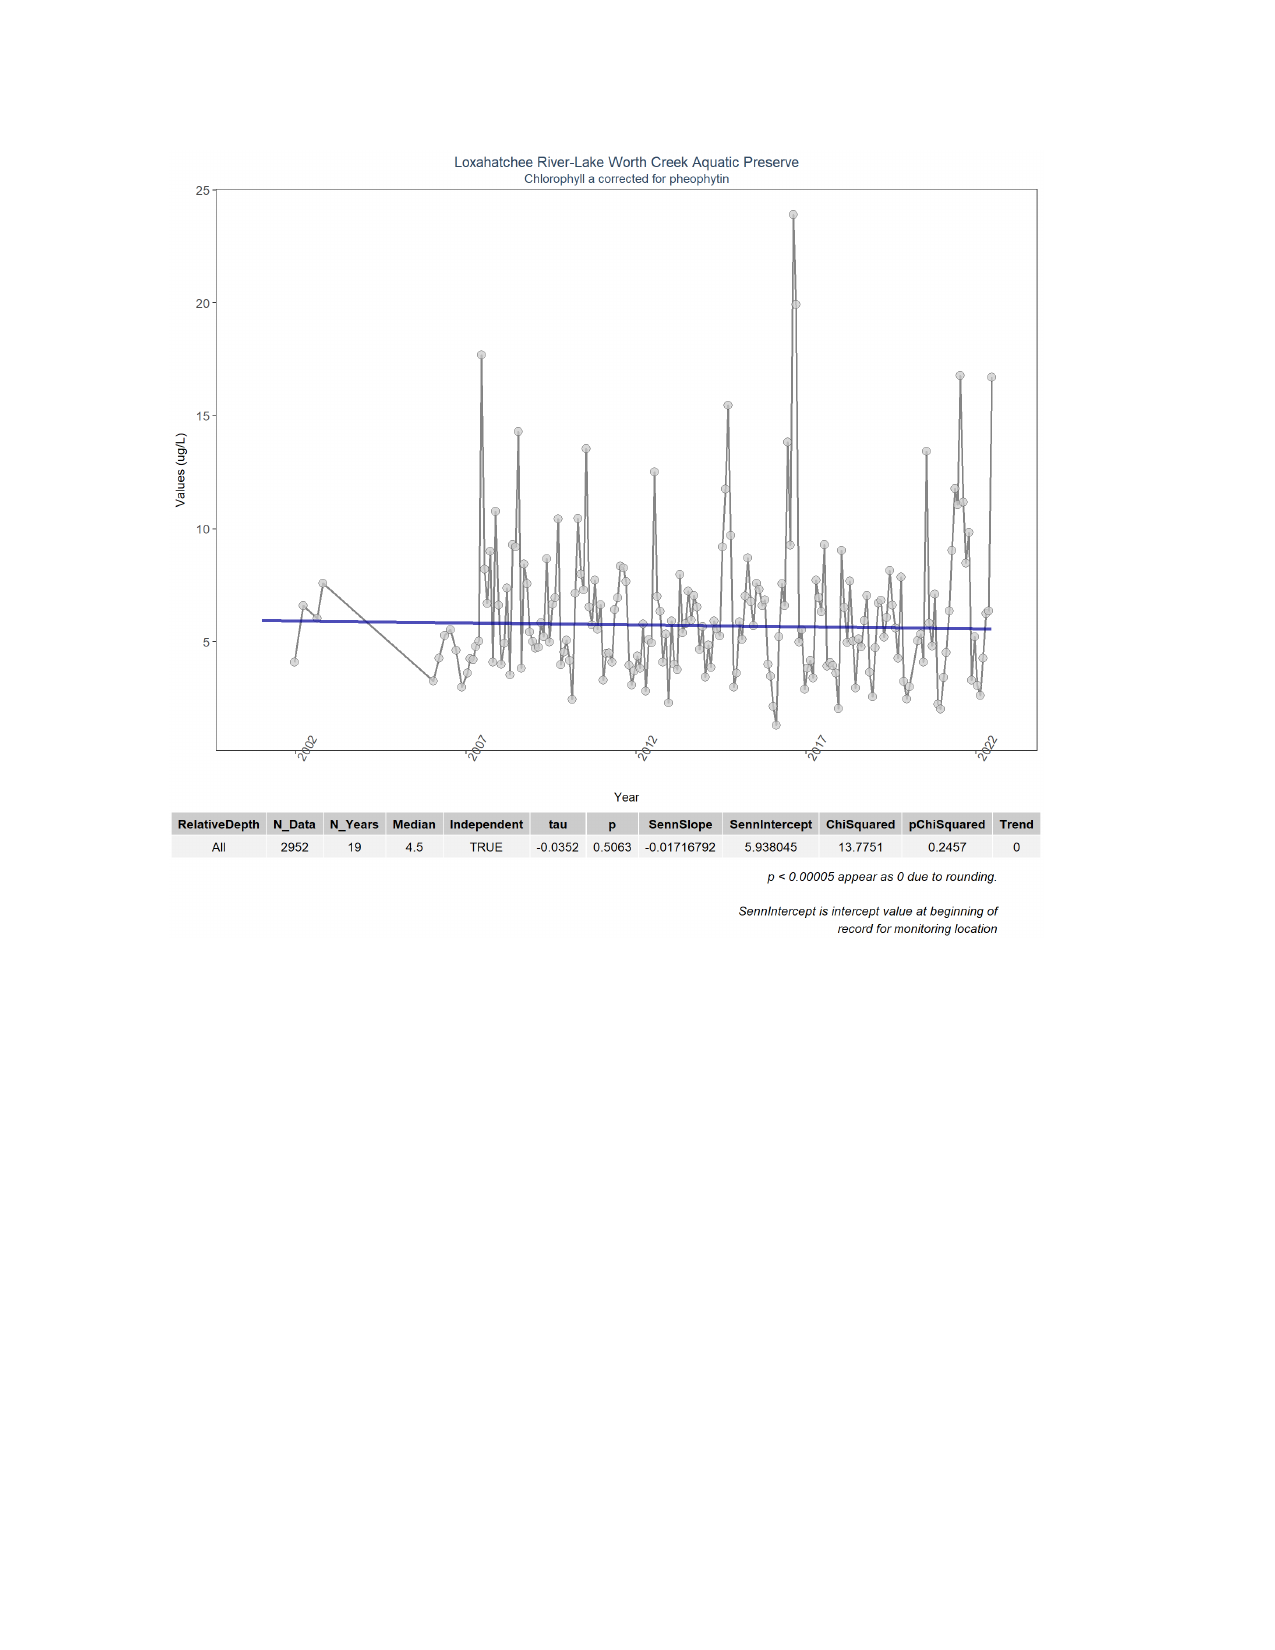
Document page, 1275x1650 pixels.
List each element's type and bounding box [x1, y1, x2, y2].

picture [168, 150, 1044, 938]
